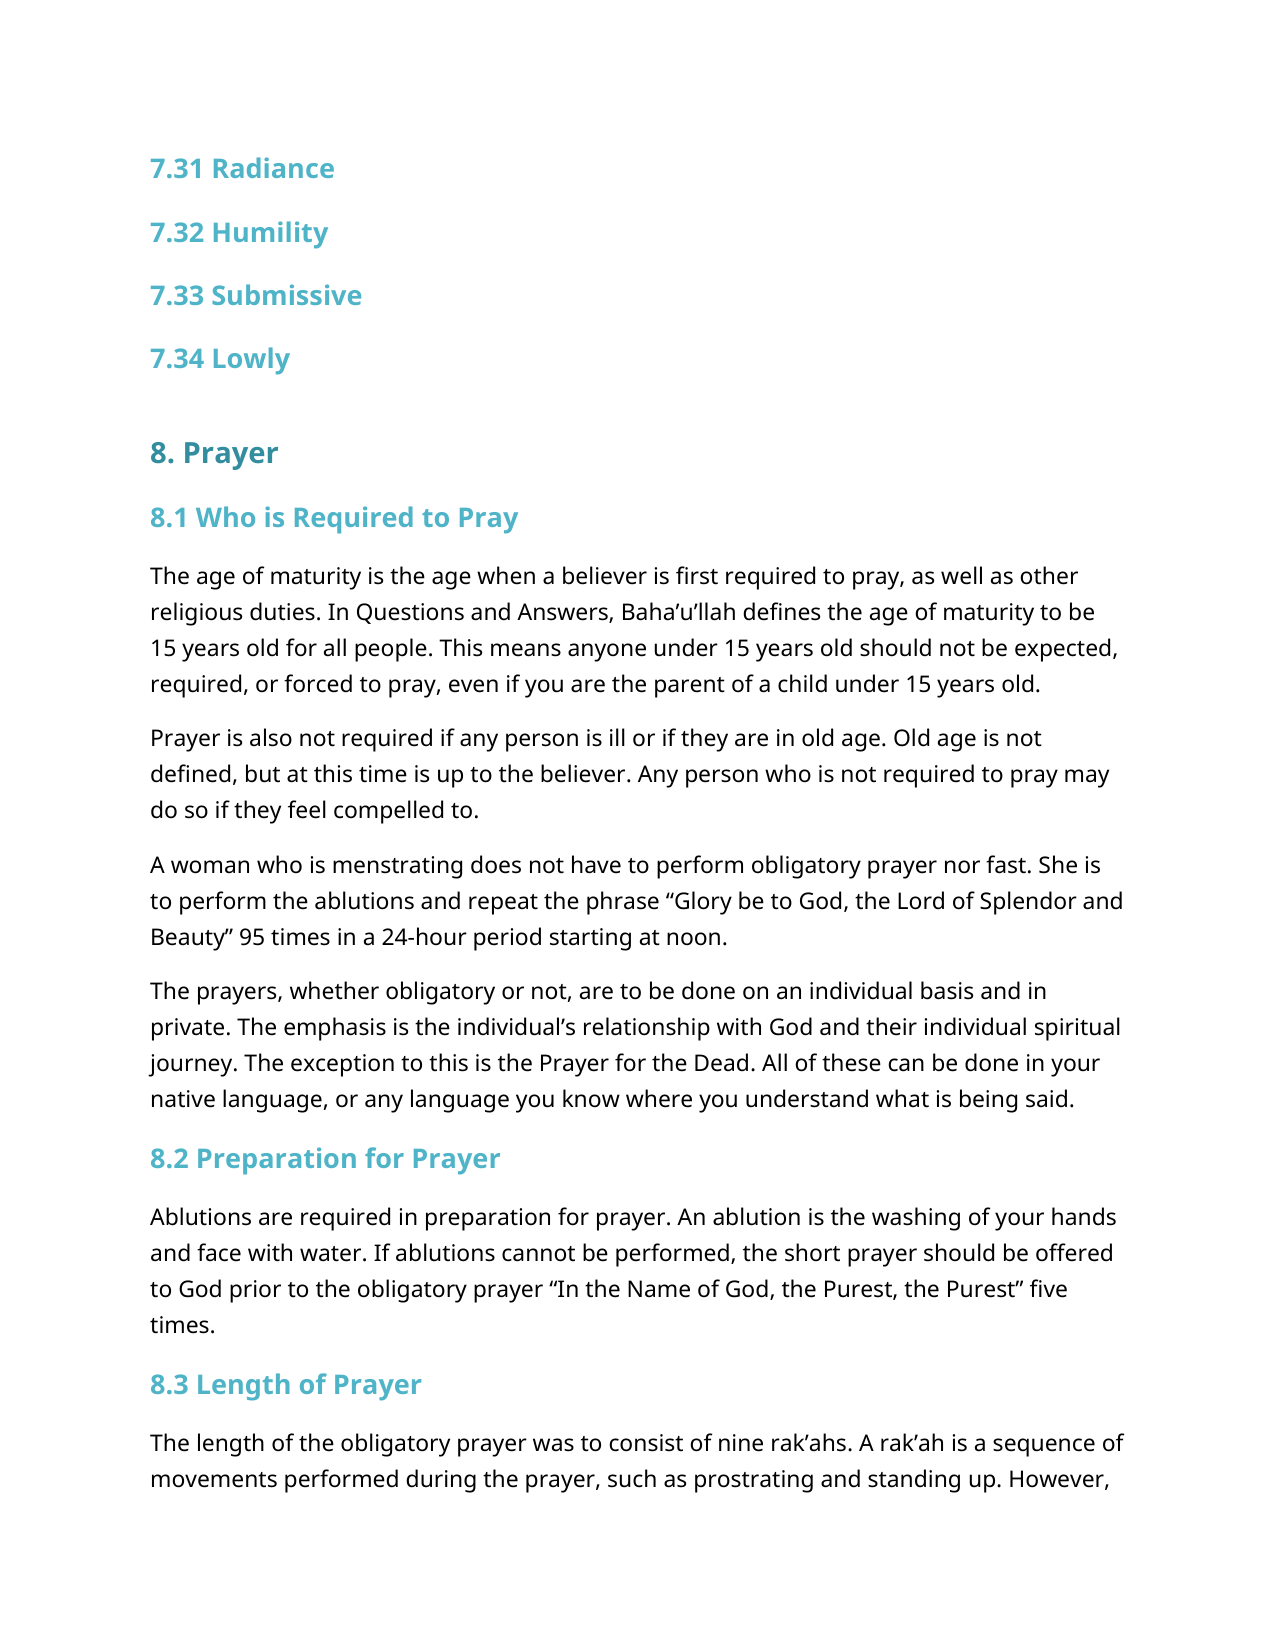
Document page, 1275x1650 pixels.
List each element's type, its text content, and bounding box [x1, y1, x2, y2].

subtitle 7.33 Submissive [150, 276, 1125, 313]
subtitle 7.34 Lowly [150, 340, 1125, 377]
text The age of maturity is the age when a believer is first required to pray, as well as other religious duties. In Questions and Answers, Baha’u’llah defines the age of maturity to be 15 years old for all people. This means anyone under 15 years old should not be expected, required, or forced to pray, even if you are the parent of a child under 15 years old. [150, 560, 1125, 699]
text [150, 1427, 1125, 1494]
subtitle 8.2 Preparation for Prayer [150, 1140, 1125, 1177]
subtitle 7.31 Radiance [150, 150, 1125, 187]
text A woman who is menstrating does not have to perform obligatory prayer nor fast. She is to perform the ablutions and repeat the phrase “Glory be to God, the Lord of Splendor and Beauty” 95 times in a 24-hour period starting at noon. [150, 849, 1125, 952]
text Prayer is also not required if any person is ill or if they are in old age. Old age is not defined, but at this time is up to the believer. Any person who is not required to pray may do so if they feel compelled to. [150, 722, 1125, 825]
subtitle 7.32 Humility [150, 213, 1125, 250]
text The prayers, whether obligatory or not, are to be done on an individual basis and in private. The emphasis is the individual’s relationship with God and their individual spiritual journey. The exception to this is the Prayer for the Dead. All of these can be done in your native language, or any language you know where you understand what is being said. [150, 975, 1125, 1114]
text Ablutions are required in preparation for prayer. An ablution is the washing of your hands and face with water. If ablutions cannot be performed, the short prayer should be offered to God prior to the obligatory prayer “In the Name of God, the Purest, the Purest” five times. [150, 1201, 1125, 1340]
subtitle 8.1 Who is Required to Pray [150, 498, 1125, 535]
subtitle 8. Prayer [150, 432, 1125, 472]
subtitle 8.3 Length of Prayer [150, 1366, 1125, 1402]
